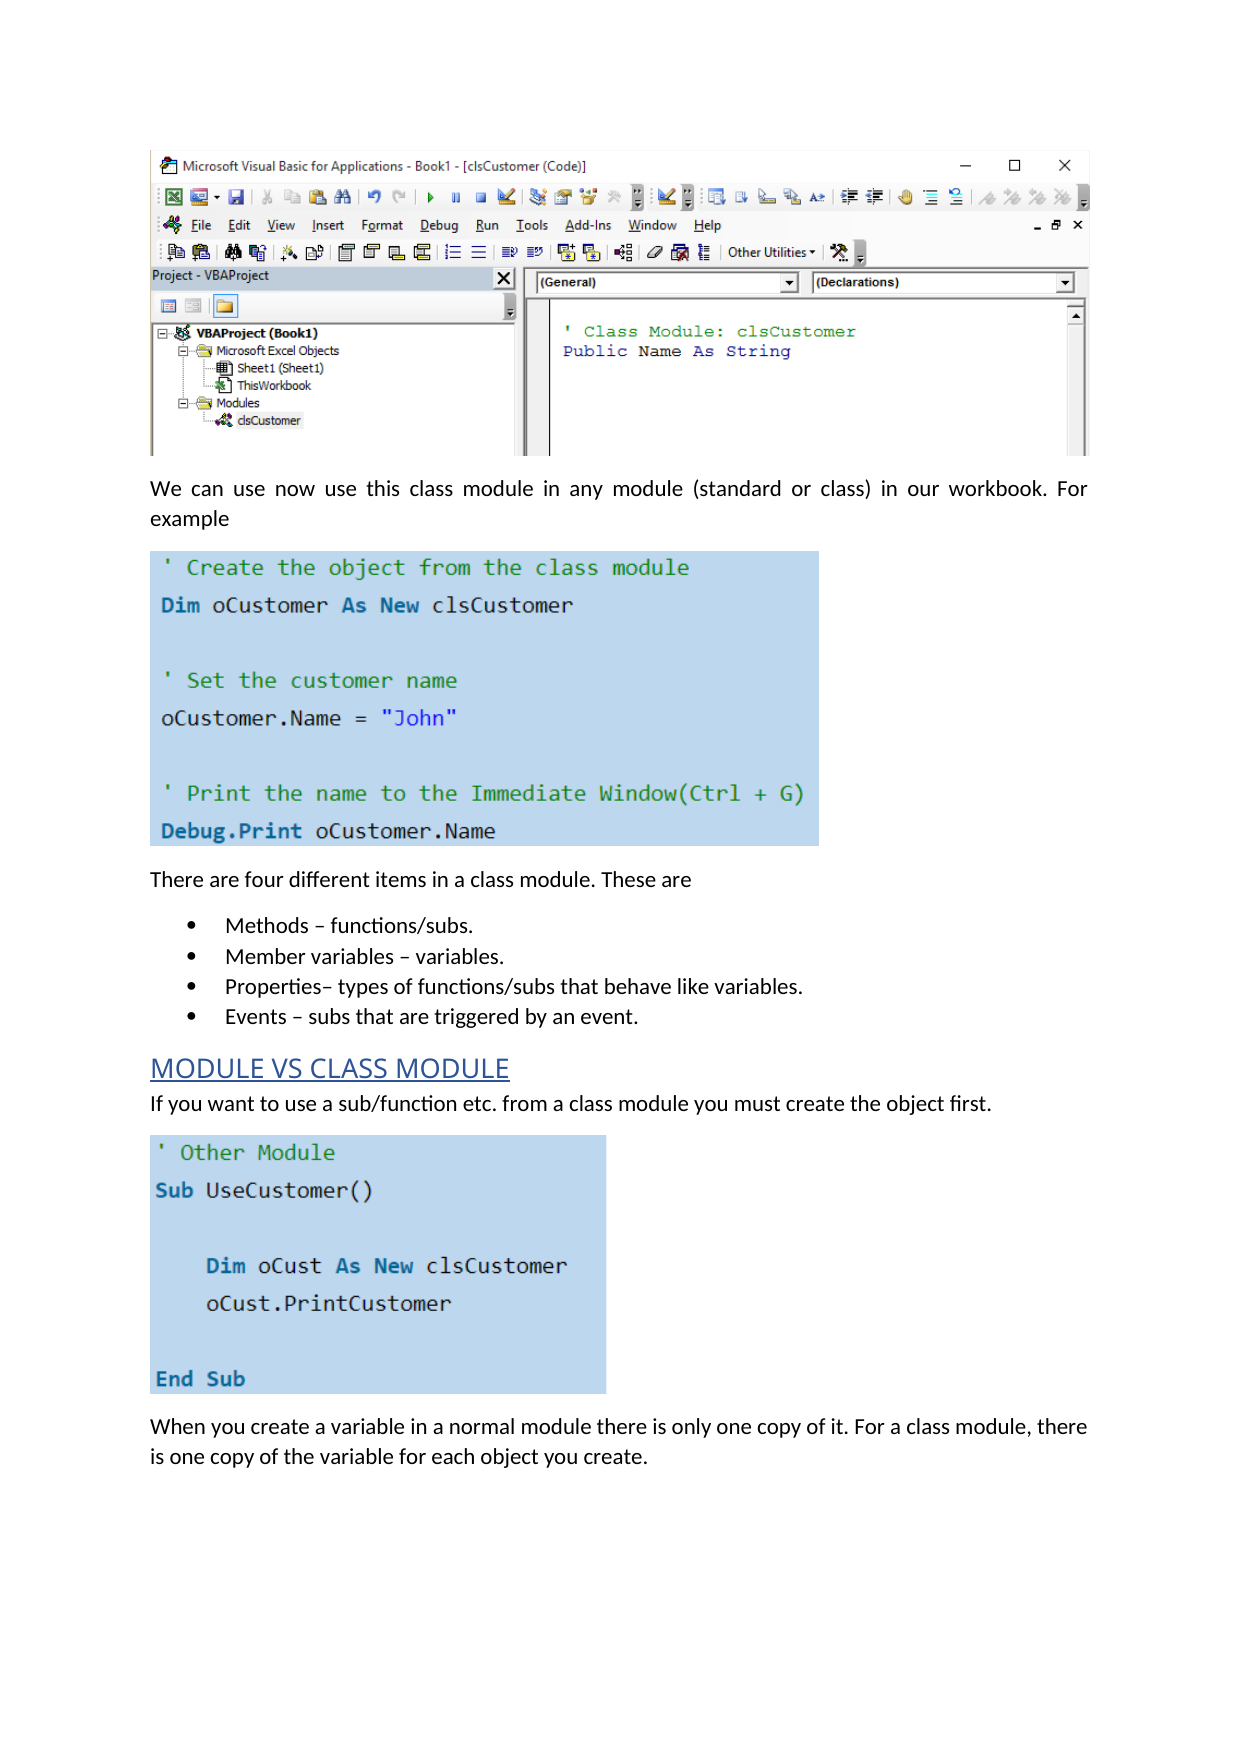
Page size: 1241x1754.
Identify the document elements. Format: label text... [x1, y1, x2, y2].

text If you want to use a sub/function etc. from a class module you must create the object first. [150, 1089, 1090, 1117]
list Methods – functions/subs. [187, 912, 1090, 940]
text We can use now use this class module in any module (standard or class) in our workbook. For example [150, 474, 1090, 532]
subtitle MODULE VS CLASS MODULE [150, 1049, 1090, 1086]
picture [150, 150, 1090, 456]
text When you create a variable in a normal module there is only one copy of it. For a class module, there is one copy of the variable for each object you create. [150, 1412, 1090, 1470]
picture [150, 1135, 607, 1394]
text There are four different items in a class module. These are [150, 865, 1090, 893]
list Properties– types of functions/subs that behave like variables. [187, 972, 1090, 1000]
list Member variables – variables. [187, 942, 1090, 970]
list Events – subs that are triggered by an event. [187, 1002, 1090, 1030]
picture [150, 551, 819, 846]
